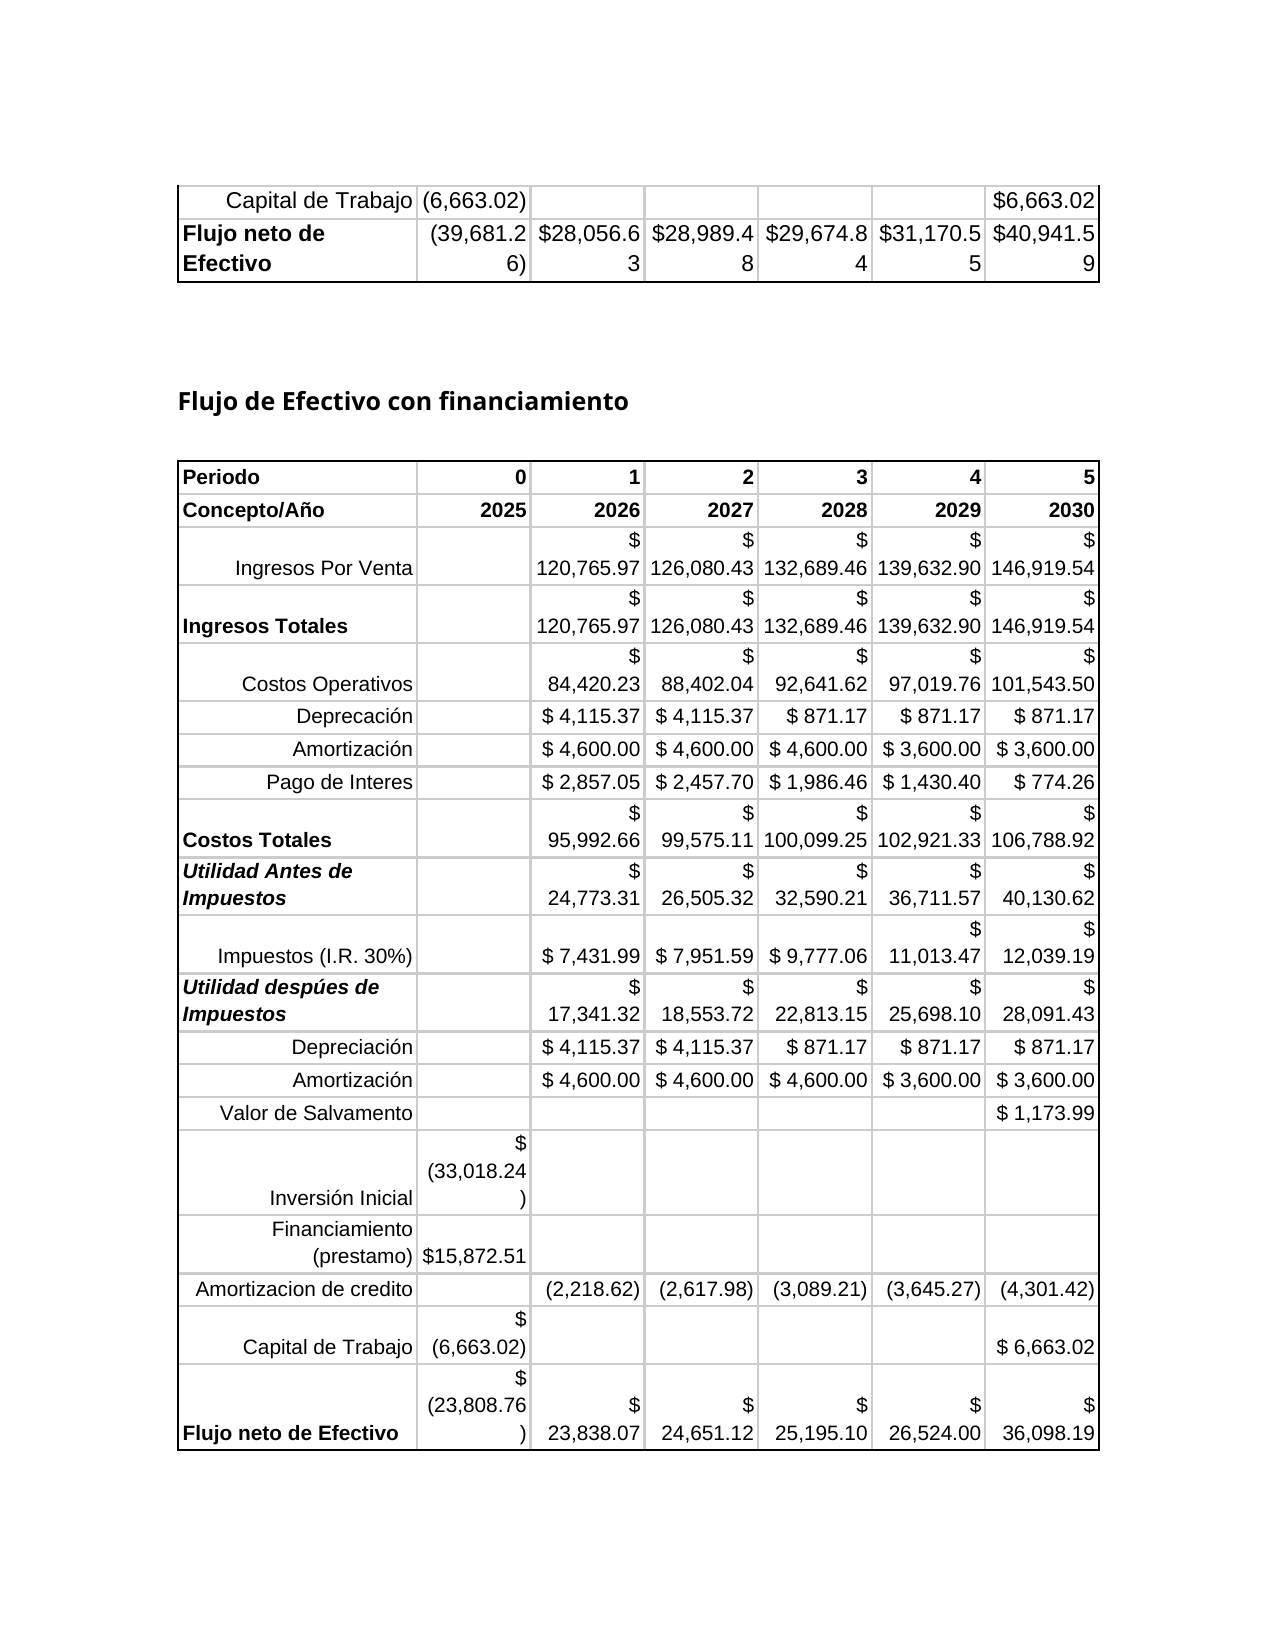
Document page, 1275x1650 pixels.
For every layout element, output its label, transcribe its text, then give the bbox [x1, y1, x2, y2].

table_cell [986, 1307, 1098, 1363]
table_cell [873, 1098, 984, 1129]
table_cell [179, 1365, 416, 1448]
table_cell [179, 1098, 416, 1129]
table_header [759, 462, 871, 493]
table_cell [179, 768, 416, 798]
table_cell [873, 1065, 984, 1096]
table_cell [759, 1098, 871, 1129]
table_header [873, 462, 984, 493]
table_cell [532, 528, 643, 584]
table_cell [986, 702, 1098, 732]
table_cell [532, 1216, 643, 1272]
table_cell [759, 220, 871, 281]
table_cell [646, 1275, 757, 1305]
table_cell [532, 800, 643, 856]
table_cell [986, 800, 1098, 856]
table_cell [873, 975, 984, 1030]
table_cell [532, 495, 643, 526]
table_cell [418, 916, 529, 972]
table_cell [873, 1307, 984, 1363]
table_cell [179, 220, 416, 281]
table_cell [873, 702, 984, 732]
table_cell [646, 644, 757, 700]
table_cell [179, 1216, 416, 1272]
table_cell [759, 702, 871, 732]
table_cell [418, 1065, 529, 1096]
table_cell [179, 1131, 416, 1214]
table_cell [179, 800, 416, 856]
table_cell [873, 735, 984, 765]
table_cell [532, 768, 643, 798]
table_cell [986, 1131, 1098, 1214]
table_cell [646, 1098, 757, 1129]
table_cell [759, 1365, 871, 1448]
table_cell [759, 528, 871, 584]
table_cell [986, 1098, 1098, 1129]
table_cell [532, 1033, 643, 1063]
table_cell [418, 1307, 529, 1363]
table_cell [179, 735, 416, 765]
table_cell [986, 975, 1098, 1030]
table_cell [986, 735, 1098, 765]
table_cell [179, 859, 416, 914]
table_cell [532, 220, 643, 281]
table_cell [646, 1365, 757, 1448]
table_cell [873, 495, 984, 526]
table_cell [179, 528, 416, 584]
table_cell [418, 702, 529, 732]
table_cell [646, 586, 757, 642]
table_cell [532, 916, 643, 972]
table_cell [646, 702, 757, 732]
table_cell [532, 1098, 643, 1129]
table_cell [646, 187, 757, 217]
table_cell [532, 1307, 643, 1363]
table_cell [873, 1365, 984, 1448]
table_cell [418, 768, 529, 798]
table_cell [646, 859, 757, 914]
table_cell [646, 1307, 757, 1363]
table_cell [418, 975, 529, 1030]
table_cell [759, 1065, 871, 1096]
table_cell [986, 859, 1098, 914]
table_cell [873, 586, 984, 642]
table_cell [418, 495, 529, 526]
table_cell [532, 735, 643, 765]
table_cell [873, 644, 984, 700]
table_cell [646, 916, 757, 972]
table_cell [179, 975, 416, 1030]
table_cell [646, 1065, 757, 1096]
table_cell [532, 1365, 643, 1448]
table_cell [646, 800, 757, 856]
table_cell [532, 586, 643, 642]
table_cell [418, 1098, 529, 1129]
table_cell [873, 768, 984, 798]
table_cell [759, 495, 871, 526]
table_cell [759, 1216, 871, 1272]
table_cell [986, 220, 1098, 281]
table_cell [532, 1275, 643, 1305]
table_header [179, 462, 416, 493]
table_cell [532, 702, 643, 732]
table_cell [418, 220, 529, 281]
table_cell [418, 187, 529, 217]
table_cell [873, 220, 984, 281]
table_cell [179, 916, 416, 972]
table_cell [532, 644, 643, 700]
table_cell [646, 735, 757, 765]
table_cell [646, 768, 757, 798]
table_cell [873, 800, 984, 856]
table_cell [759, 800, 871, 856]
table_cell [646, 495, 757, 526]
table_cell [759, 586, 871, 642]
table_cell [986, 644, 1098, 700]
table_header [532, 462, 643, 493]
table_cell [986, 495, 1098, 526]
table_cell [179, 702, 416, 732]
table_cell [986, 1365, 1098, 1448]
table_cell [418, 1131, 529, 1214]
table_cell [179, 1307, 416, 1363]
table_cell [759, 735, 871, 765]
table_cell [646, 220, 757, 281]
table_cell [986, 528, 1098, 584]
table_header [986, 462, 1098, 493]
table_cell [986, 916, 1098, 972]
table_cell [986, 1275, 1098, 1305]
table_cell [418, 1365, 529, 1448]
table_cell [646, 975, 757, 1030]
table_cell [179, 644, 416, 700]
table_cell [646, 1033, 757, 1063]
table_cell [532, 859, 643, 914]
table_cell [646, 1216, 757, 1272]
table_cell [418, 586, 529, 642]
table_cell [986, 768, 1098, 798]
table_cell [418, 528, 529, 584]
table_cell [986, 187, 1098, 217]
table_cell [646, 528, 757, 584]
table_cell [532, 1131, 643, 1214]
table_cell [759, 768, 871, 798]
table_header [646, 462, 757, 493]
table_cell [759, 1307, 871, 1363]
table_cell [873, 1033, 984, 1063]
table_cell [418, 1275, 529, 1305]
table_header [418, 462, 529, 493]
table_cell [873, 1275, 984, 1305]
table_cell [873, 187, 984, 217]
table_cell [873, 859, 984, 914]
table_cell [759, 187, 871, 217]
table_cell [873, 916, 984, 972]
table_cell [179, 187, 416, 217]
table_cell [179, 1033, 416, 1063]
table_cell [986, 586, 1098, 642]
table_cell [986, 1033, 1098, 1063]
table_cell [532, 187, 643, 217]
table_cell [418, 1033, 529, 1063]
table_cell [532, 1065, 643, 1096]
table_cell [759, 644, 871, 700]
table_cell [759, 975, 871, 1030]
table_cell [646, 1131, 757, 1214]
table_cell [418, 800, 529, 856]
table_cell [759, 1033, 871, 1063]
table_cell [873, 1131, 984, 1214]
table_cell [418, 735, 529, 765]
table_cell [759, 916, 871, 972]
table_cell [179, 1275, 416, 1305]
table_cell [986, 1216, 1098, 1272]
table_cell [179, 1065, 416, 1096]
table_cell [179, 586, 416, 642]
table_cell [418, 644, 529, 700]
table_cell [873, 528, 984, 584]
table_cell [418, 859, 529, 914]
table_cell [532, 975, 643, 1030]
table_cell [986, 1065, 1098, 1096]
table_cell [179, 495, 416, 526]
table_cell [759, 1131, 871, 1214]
text Flujo de Efectivo con financiamiento [177, 384, 1098, 418]
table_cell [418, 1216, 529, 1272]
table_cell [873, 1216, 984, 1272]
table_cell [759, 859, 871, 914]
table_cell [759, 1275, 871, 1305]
